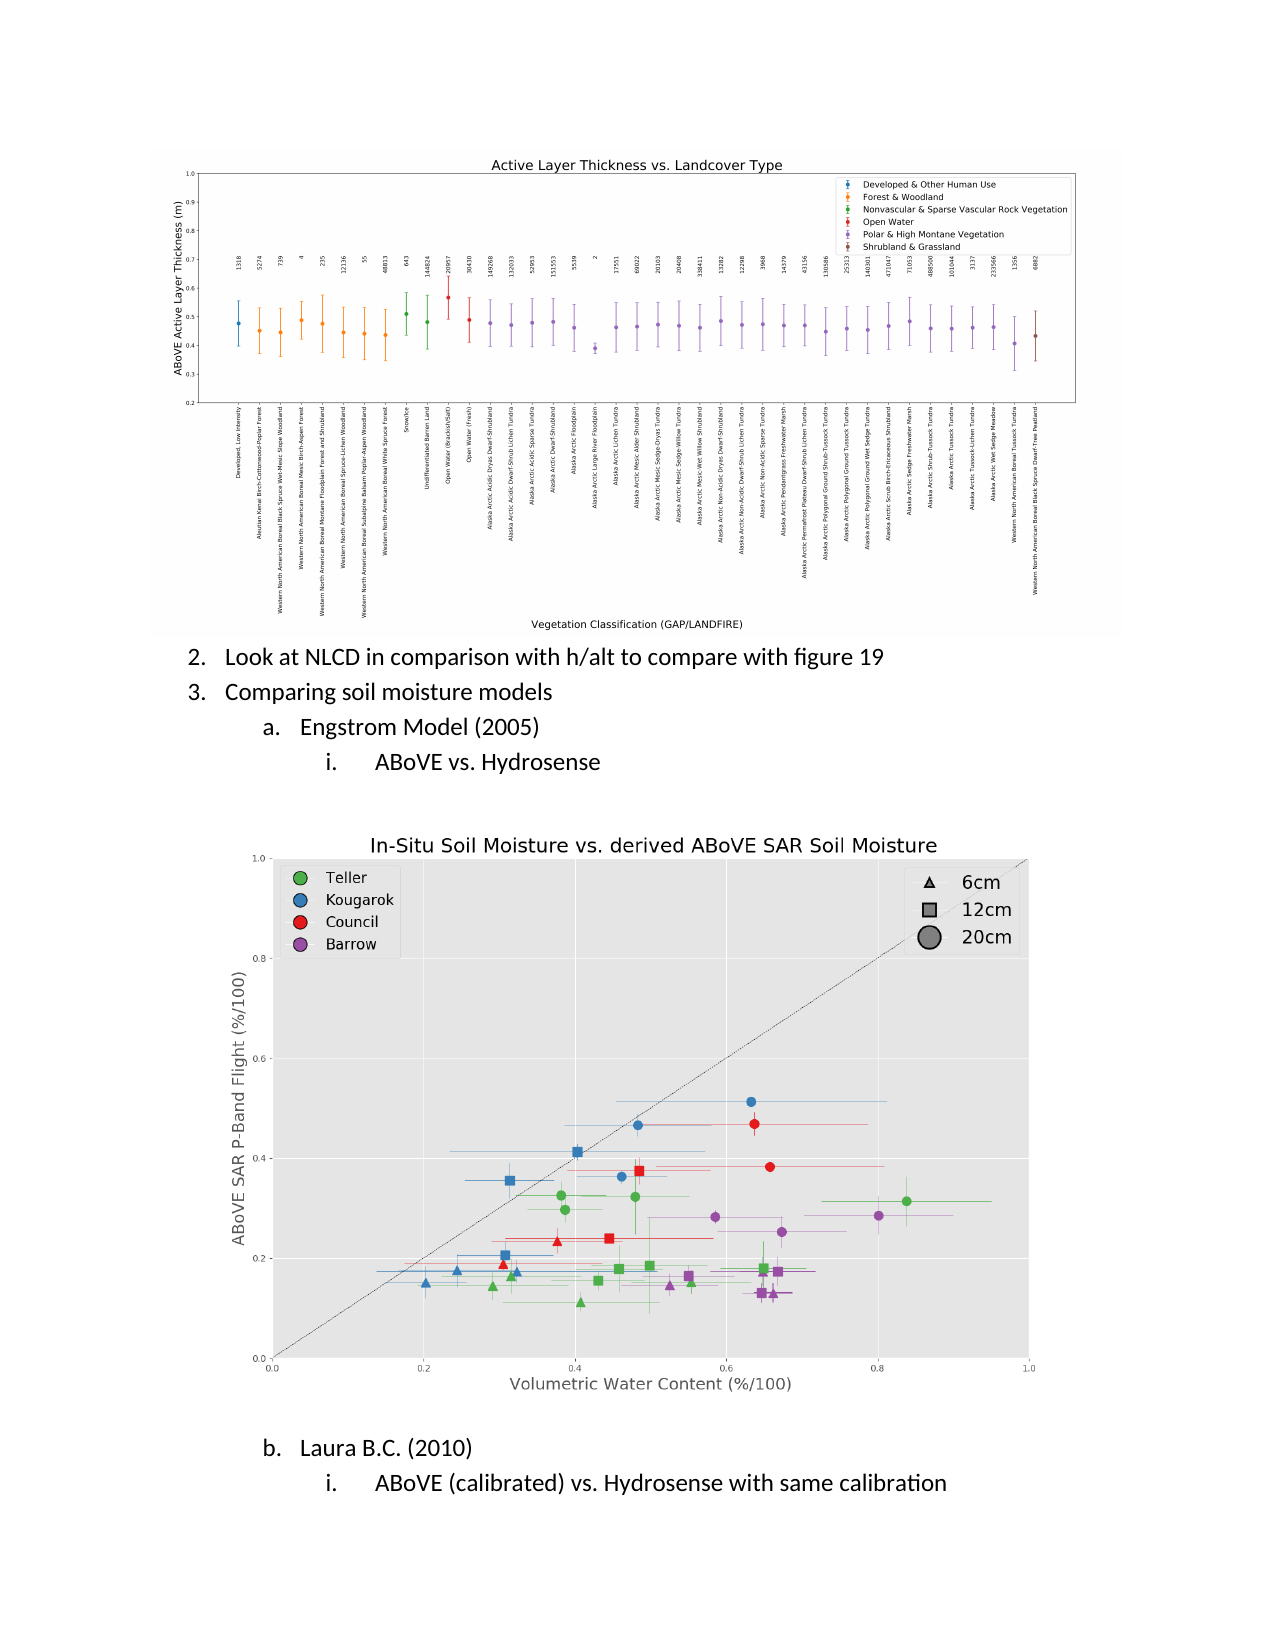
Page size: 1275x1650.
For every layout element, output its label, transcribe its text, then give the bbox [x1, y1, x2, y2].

list Engstrom Model (2005) [262, 711, 1125, 741]
list Laura B.C. (2010) [262, 1432, 1125, 1463]
list ABoVE vs. Hydrosense [337, 746, 1125, 776]
list Look at NLCD in comparison with h/alt to compare with figure 19 [187, 641, 1125, 671]
picture [150, 780, 1125, 1429]
list Comparing soil moisture models [187, 676, 1125, 706]
list ABoVE (calibrated) vs. Hydrosense with same calibration [337, 1467, 1125, 1498]
